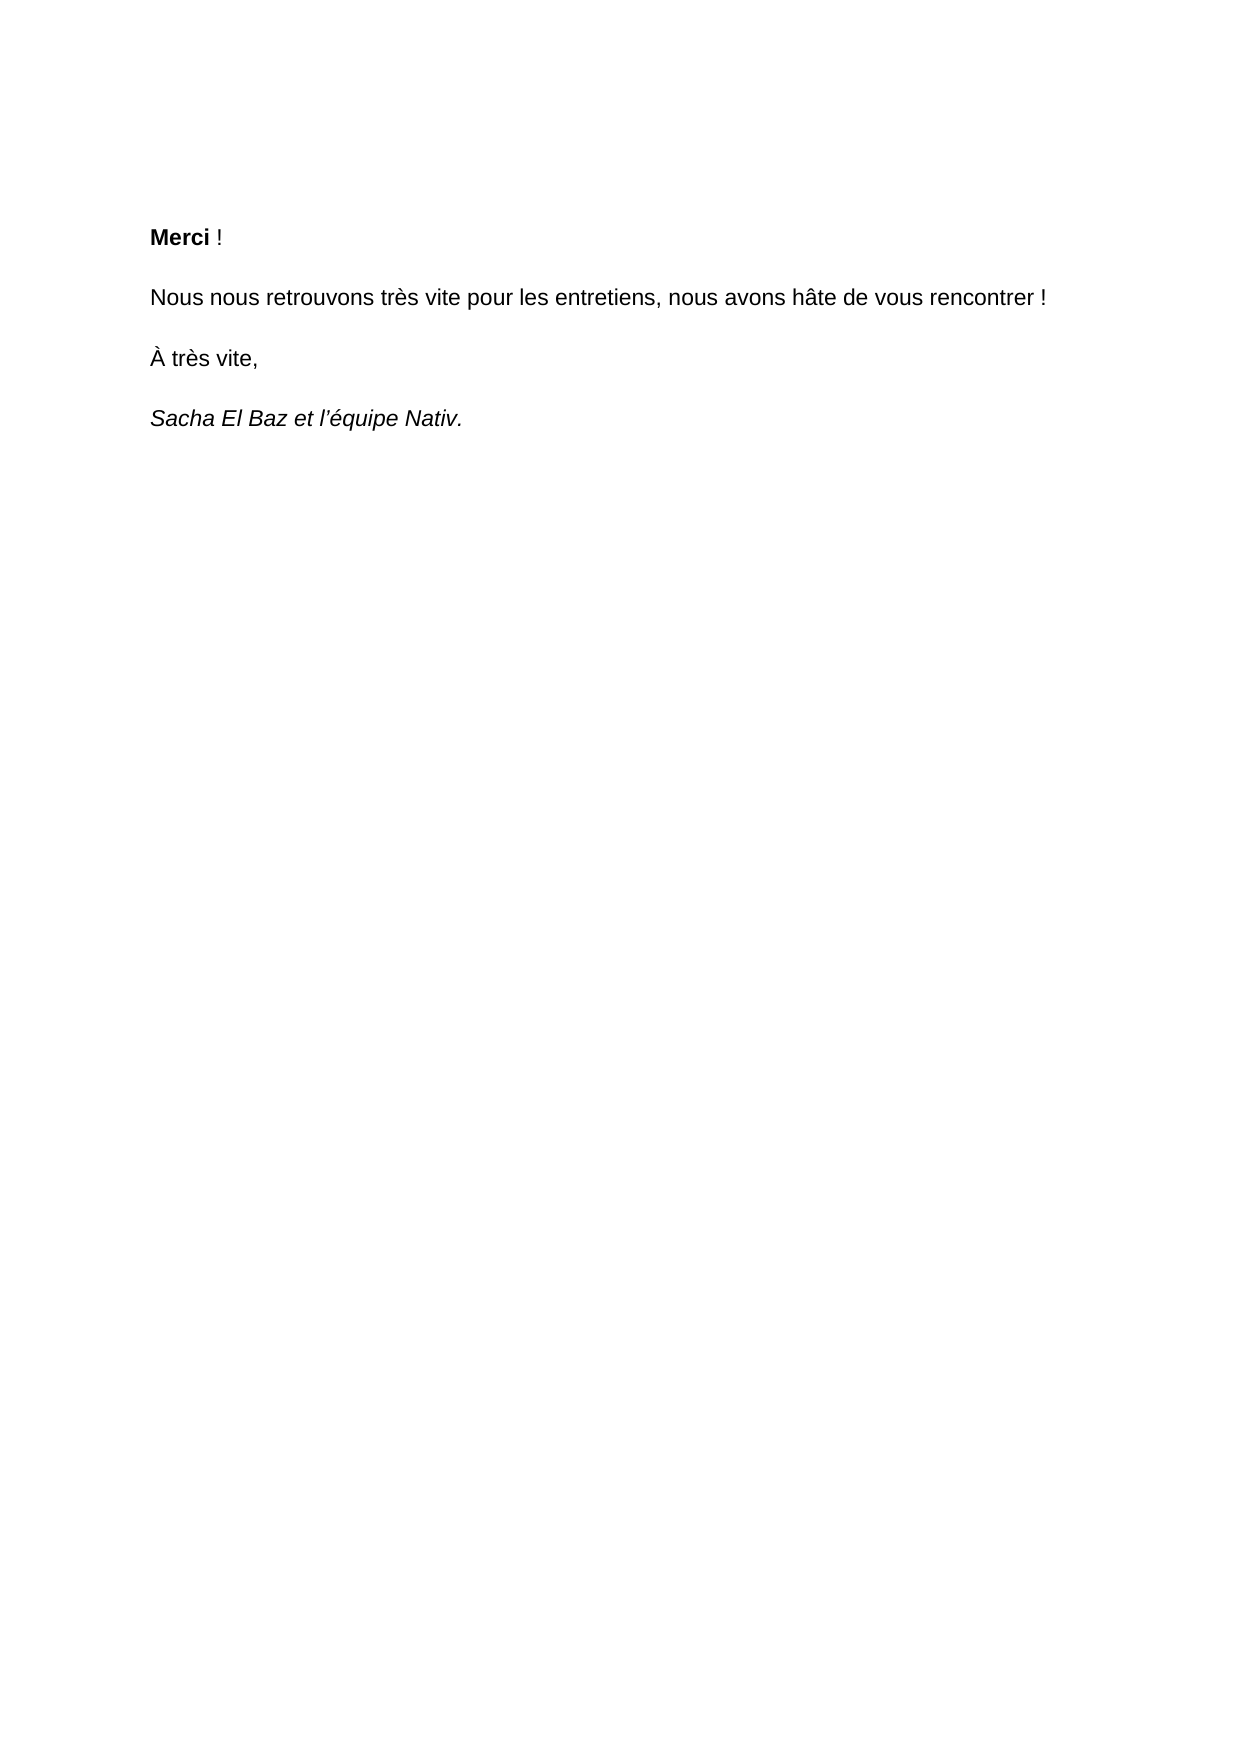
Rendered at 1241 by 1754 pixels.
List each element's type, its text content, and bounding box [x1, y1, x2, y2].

text À très vite, [150, 344, 1090, 371]
text Sacha El Baz et l’équipe Nativ. [150, 405, 1090, 431]
text Merci ! [150, 224, 1090, 250]
text Nous nous retrouvons très vite pour les entretiens, nous avons hâte de vous rencontrer ! [150, 284, 1090, 310]
